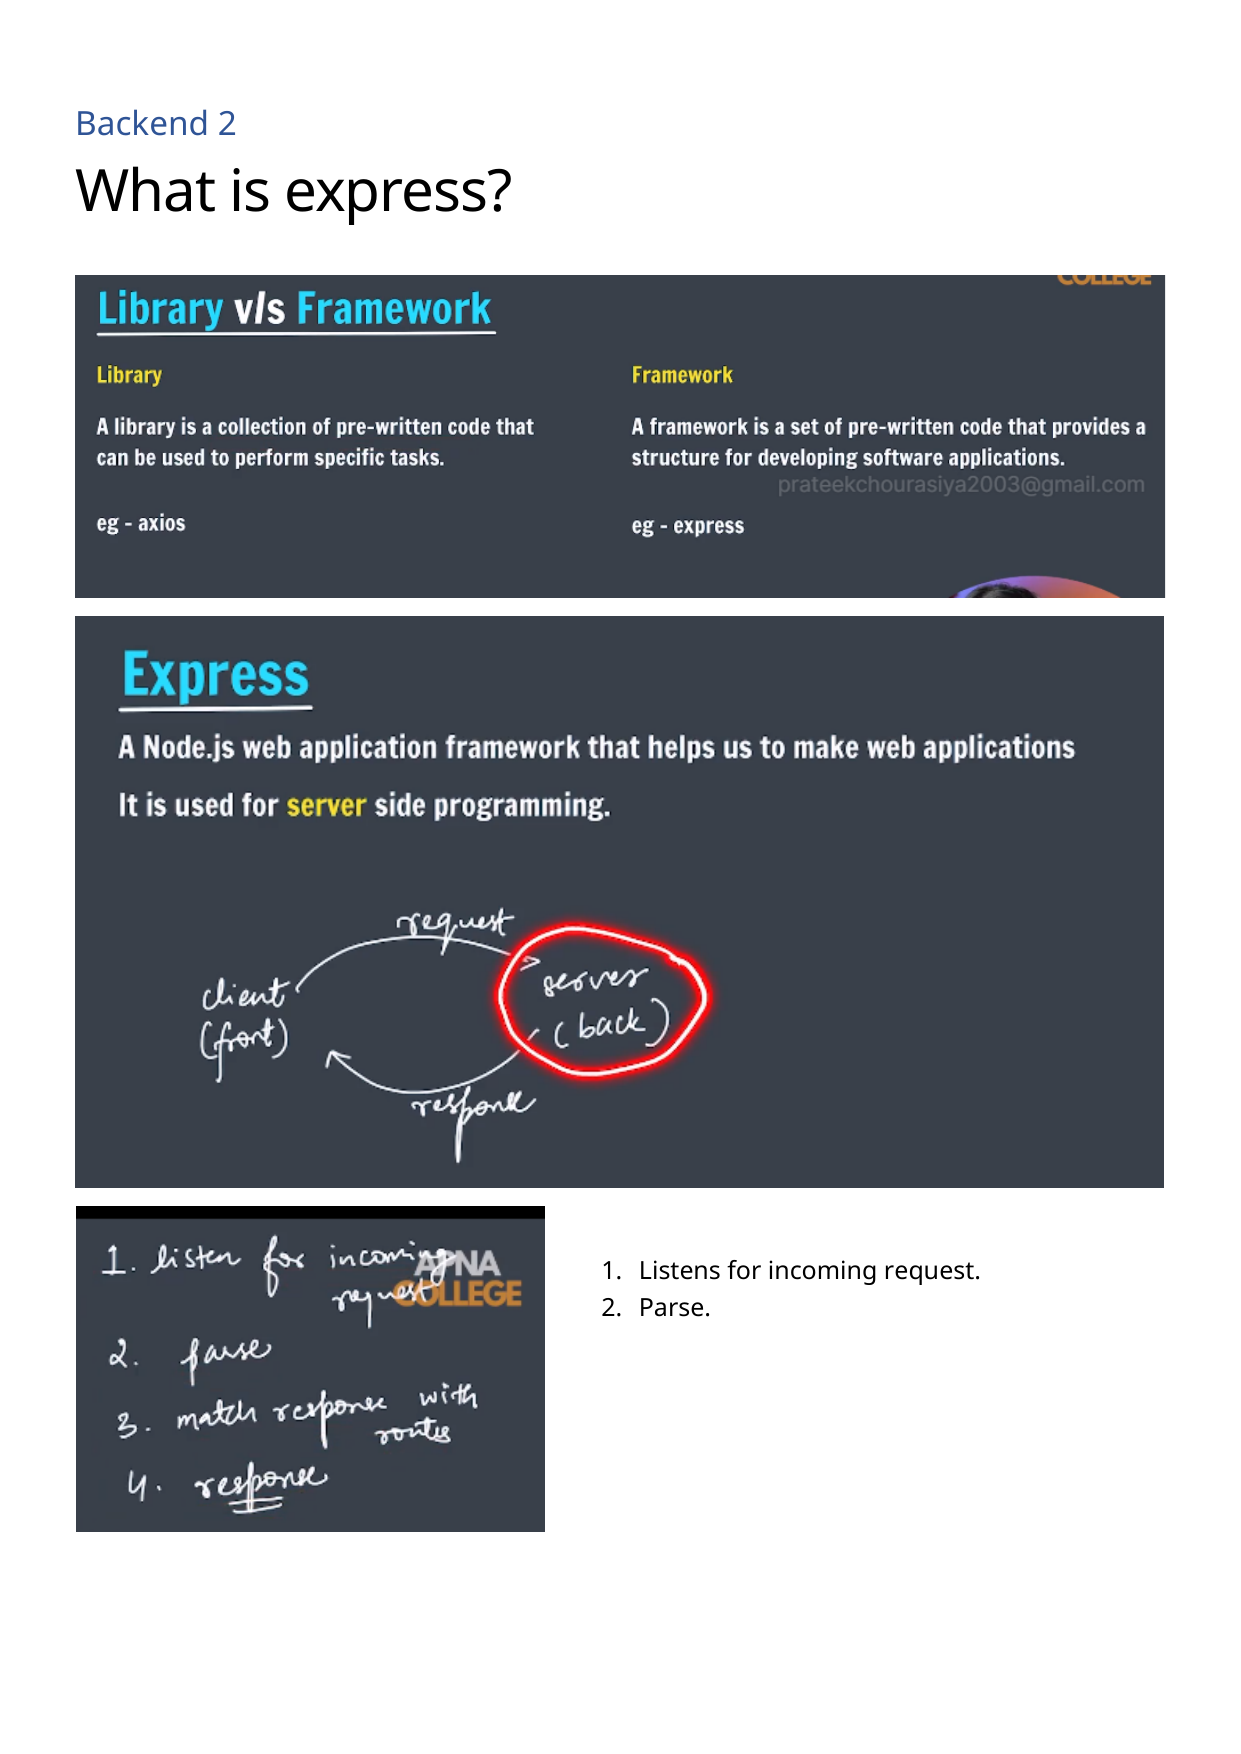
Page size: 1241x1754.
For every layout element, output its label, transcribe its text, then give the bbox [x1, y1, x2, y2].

list Parse. [545, 1290, 1165, 1324]
picture [75, 616, 1164, 1188]
list Listens for incoming request. [545, 1253, 1165, 1287]
picture [76, 1206, 545, 1532]
picture [75, 275, 1166, 598]
title What is express? [75, 149, 1165, 228]
subtitle Backend 2 [75, 100, 1165, 145]
